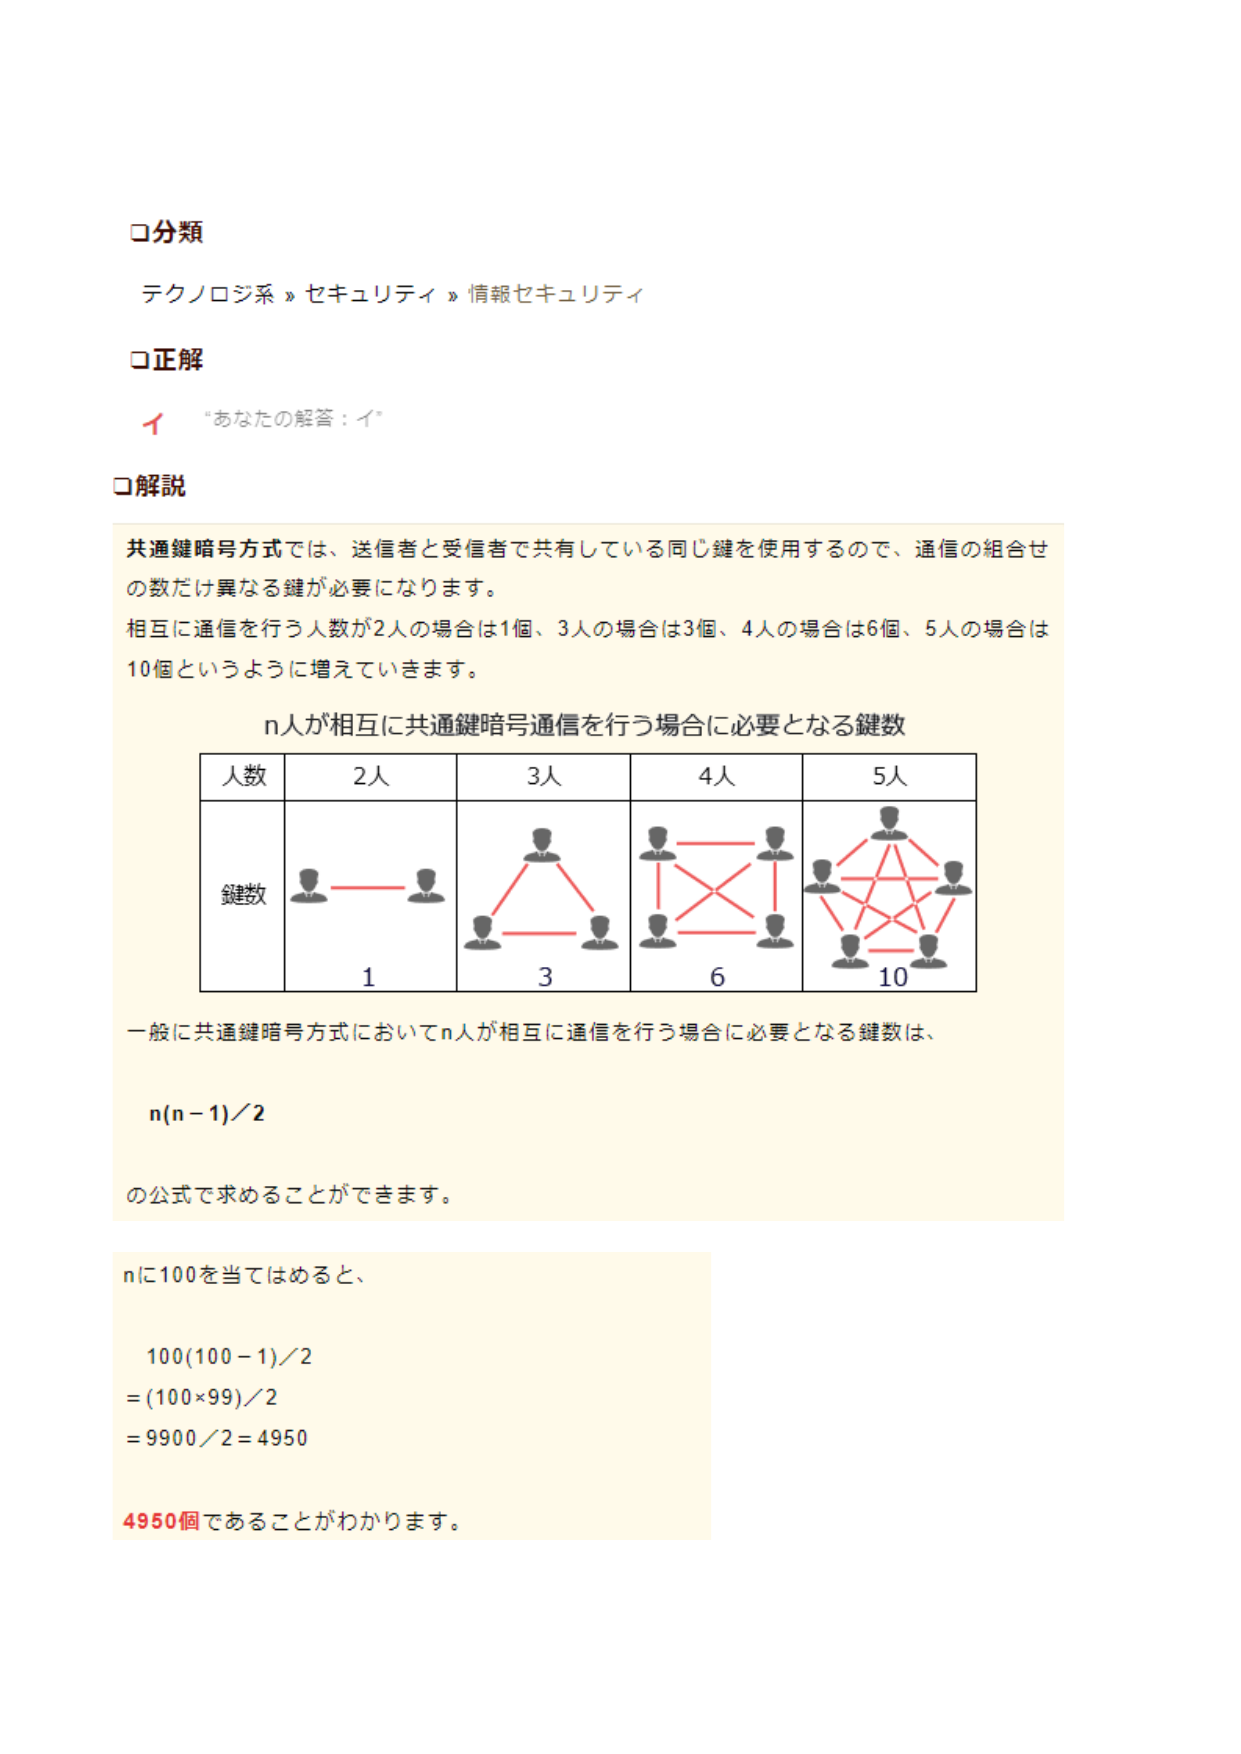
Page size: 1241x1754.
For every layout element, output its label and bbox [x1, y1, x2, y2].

picture [112, 202, 891, 454]
picture [112, 1252, 712, 1540]
picture [112, 464, 1065, 1221]
